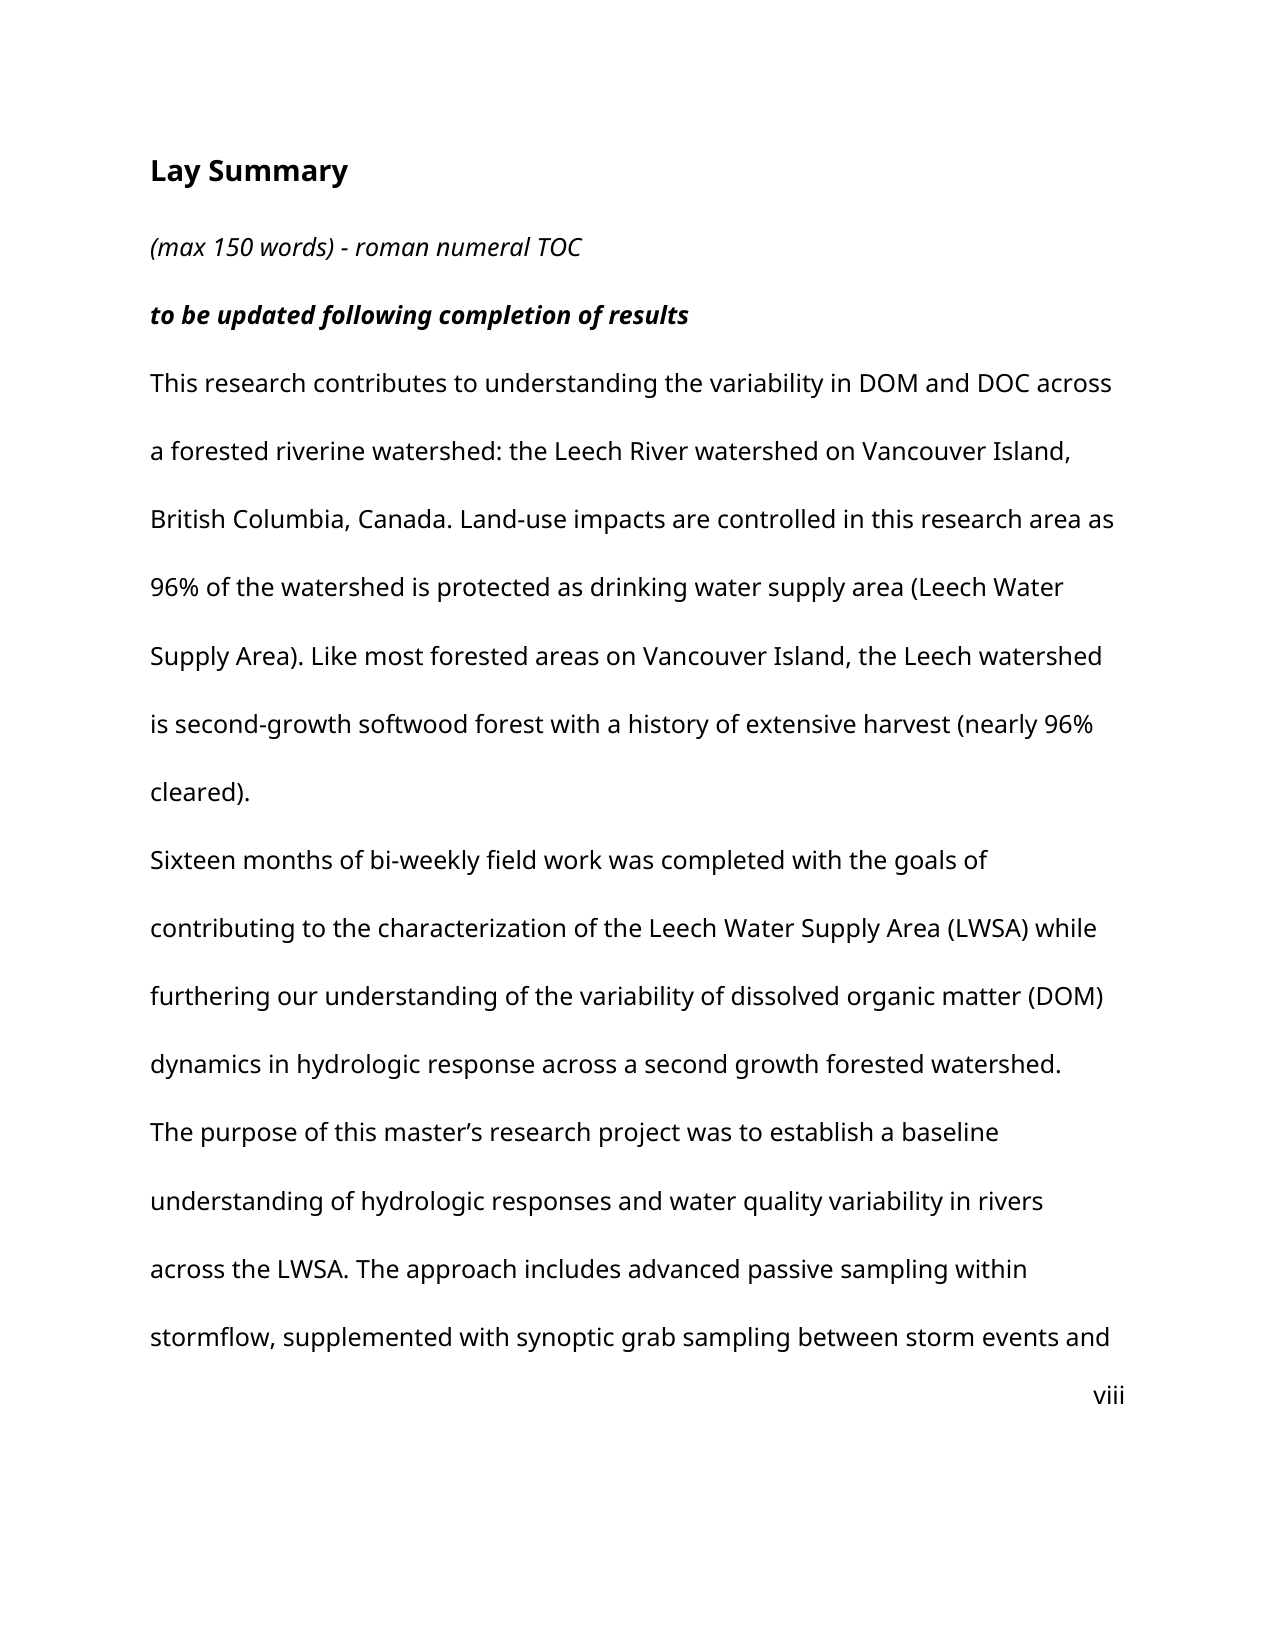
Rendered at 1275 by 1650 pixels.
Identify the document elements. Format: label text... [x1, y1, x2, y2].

text (max 150 words) - roman numeral TOC [150, 229, 1125, 263]
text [150, 1115, 1125, 1353]
text This research contributes to understanding the variability in DOM and DOC across a forested riverine watershed: the Leech River watershed on Vancouver Island, British Columbia, Canada. Land-use impacts are controlled in this research area as 96% of the watershed is protected as drinking water supply area (Leech Water Supply Area). Like most forested areas on Vancouver Island, the Leech watershed is second-growth softwood forest with a history of extensive harvest (nearly 96% cleared). [150, 366, 1125, 808]
subtitle Lay Summary [150, 150, 1125, 190]
text Sixteen months of bi-weekly field work was completed with the goals of contributing to the characterization of the Leech Water Supply Area (LWSA) while furthering our understanding of the variability of dissolved organic matter (DOM) dynamics in hydrologic response across a second growth forested watershed. [150, 842, 1125, 1081]
text to be updated following completion of results [150, 297, 1125, 332]
